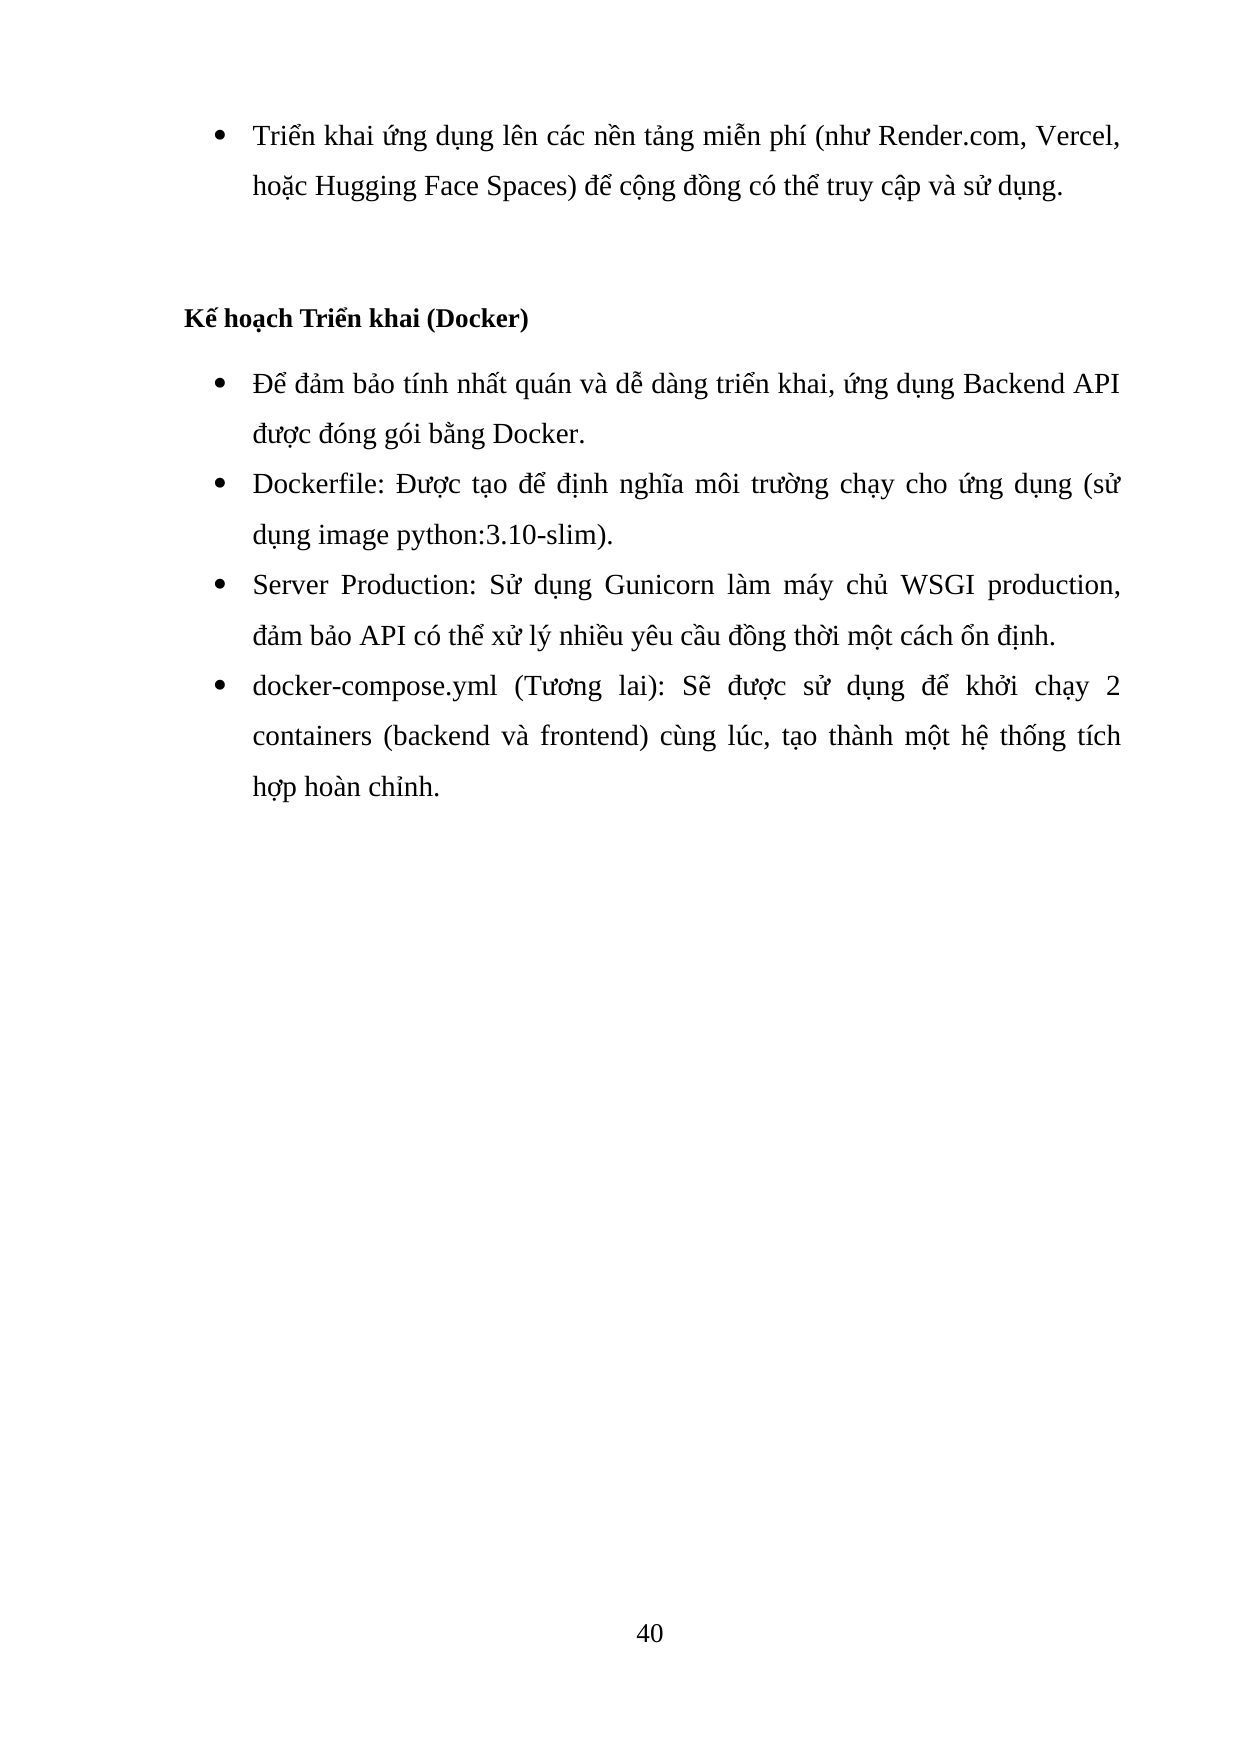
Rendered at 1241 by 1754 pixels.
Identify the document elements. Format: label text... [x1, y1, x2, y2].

list Server Production: Sử dụng Gunicorn làm máy chủ WSGI production, đảm bảo API có thể xử lý nhiều yêu cầu đồng thời một cách ổn định. [215, 567, 1122, 651]
list Triển khai ứng dụng lên các nền tảng miễn phí (như Render.com, Vercel, hoặc Hugging Face Spaces) để cộng đồng có thể truy cập và sử dụng. [215, 118, 1122, 202]
list docker-compose.yml (Tương lai): Sẽ được sử dụng để khởi chạy 2 containers (backend và frontend) cùng lúc, tạo thành một hệ thống tích hợp hoàn chỉnh. [215, 668, 1122, 802]
text Kế hoạch Triển khai (Docker) [177, 302, 1122, 334]
list Dockerfile: Được tạo để định nghĩa môi trường chạy cho ứng dụng (sử dụng image python:3.10-slim). [215, 467, 1122, 551]
list Để đảm bảo tính nhất quán và dễ dàng triển khai, ứng dụng Backend API được đóng gói bằng Docker. [215, 366, 1122, 450]
